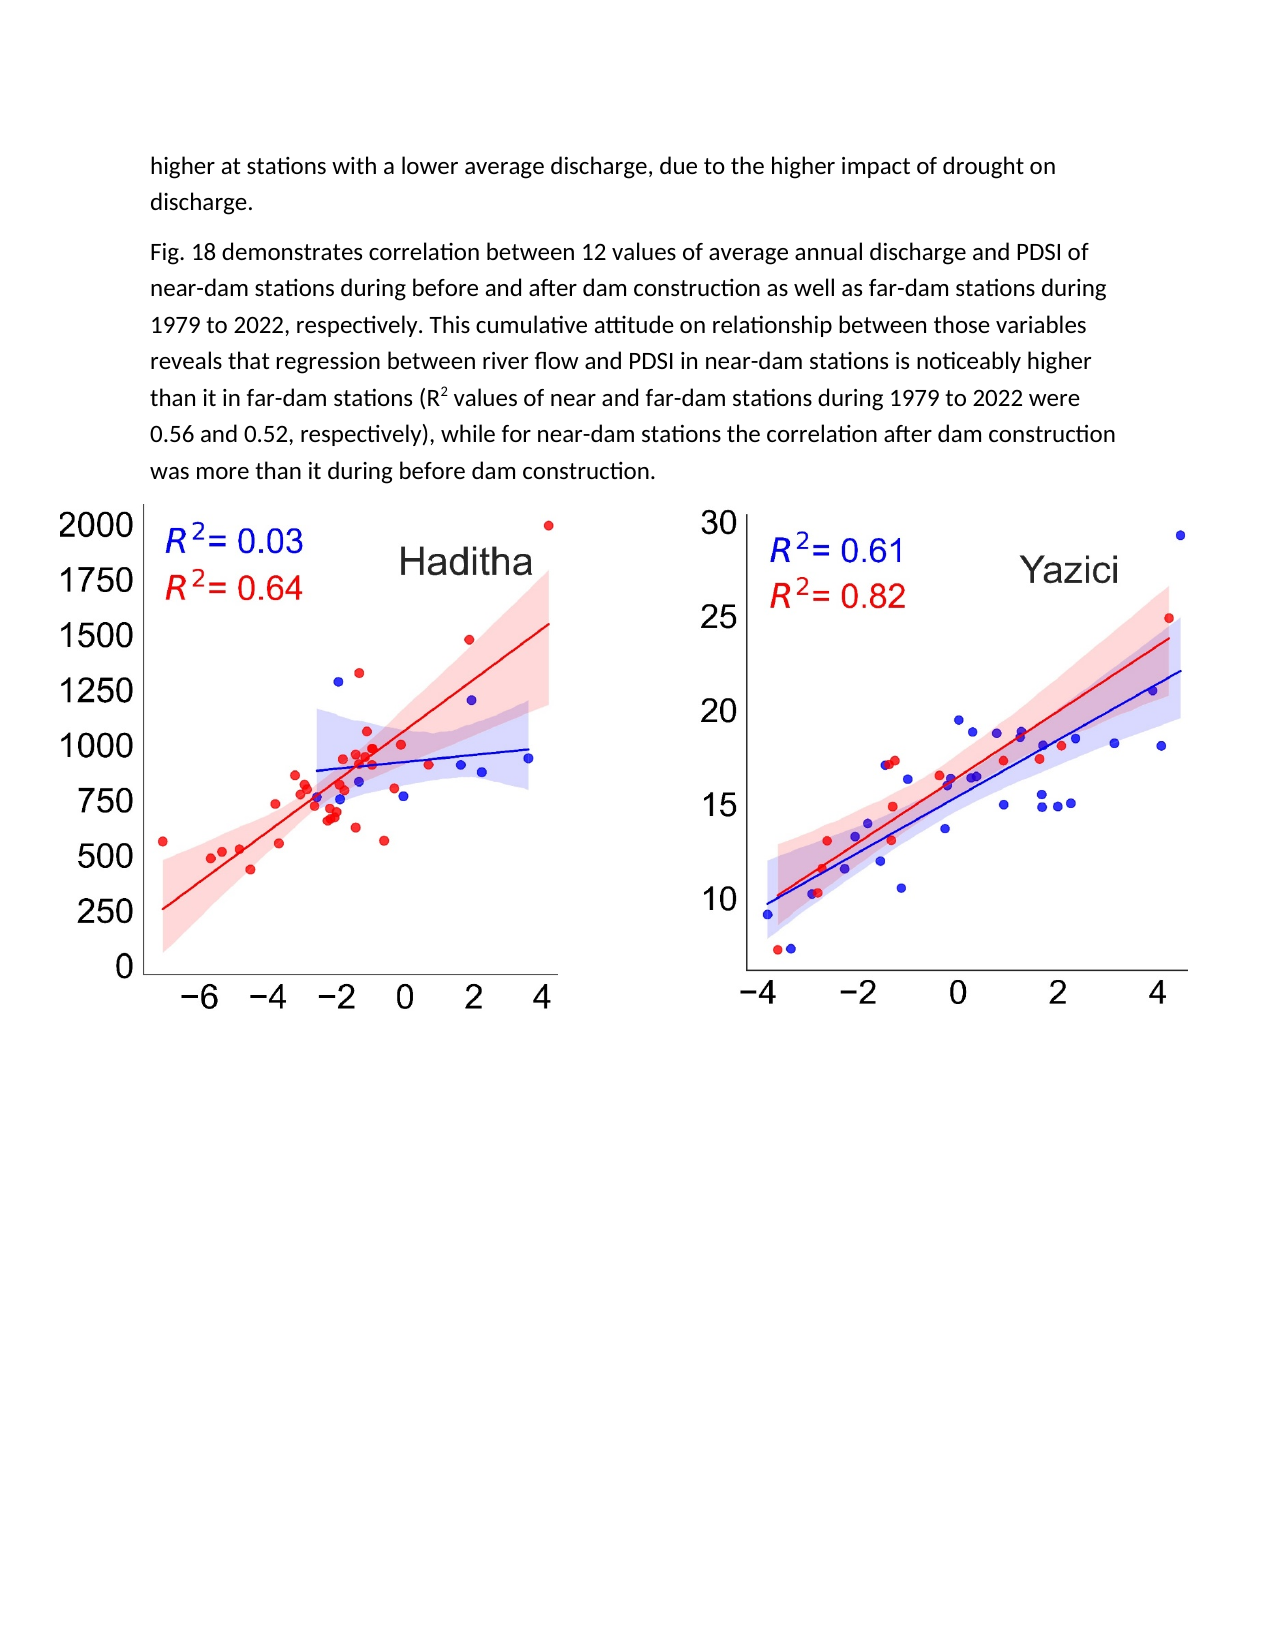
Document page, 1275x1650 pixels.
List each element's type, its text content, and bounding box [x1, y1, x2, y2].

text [150, 150, 1125, 217]
text Fig. 18 demonstrates correlation between 12 values of average annual discharge and PDSI of near-dam stations during before and after dam construction as well as far-dam stations during 1979 to 2022, respectively. This cumulative attitude on relationship between those variables reveals that regression between river flow and PDSI in near-dam stations is noticeably higher than it in far-dam stations (R2 values of near and far-dam stations during 1979 to 2022 were 0.56 and 0.52, respectively), while for near-dam stations the correlation after dam construction was more than it during before dam construction. [150, 236, 1125, 486]
table_header [4, 504, 614, 1039]
table_header [615, 504, 1271, 1039]
picture [60, 504, 558, 1011]
picture [698, 506, 1188, 1008]
